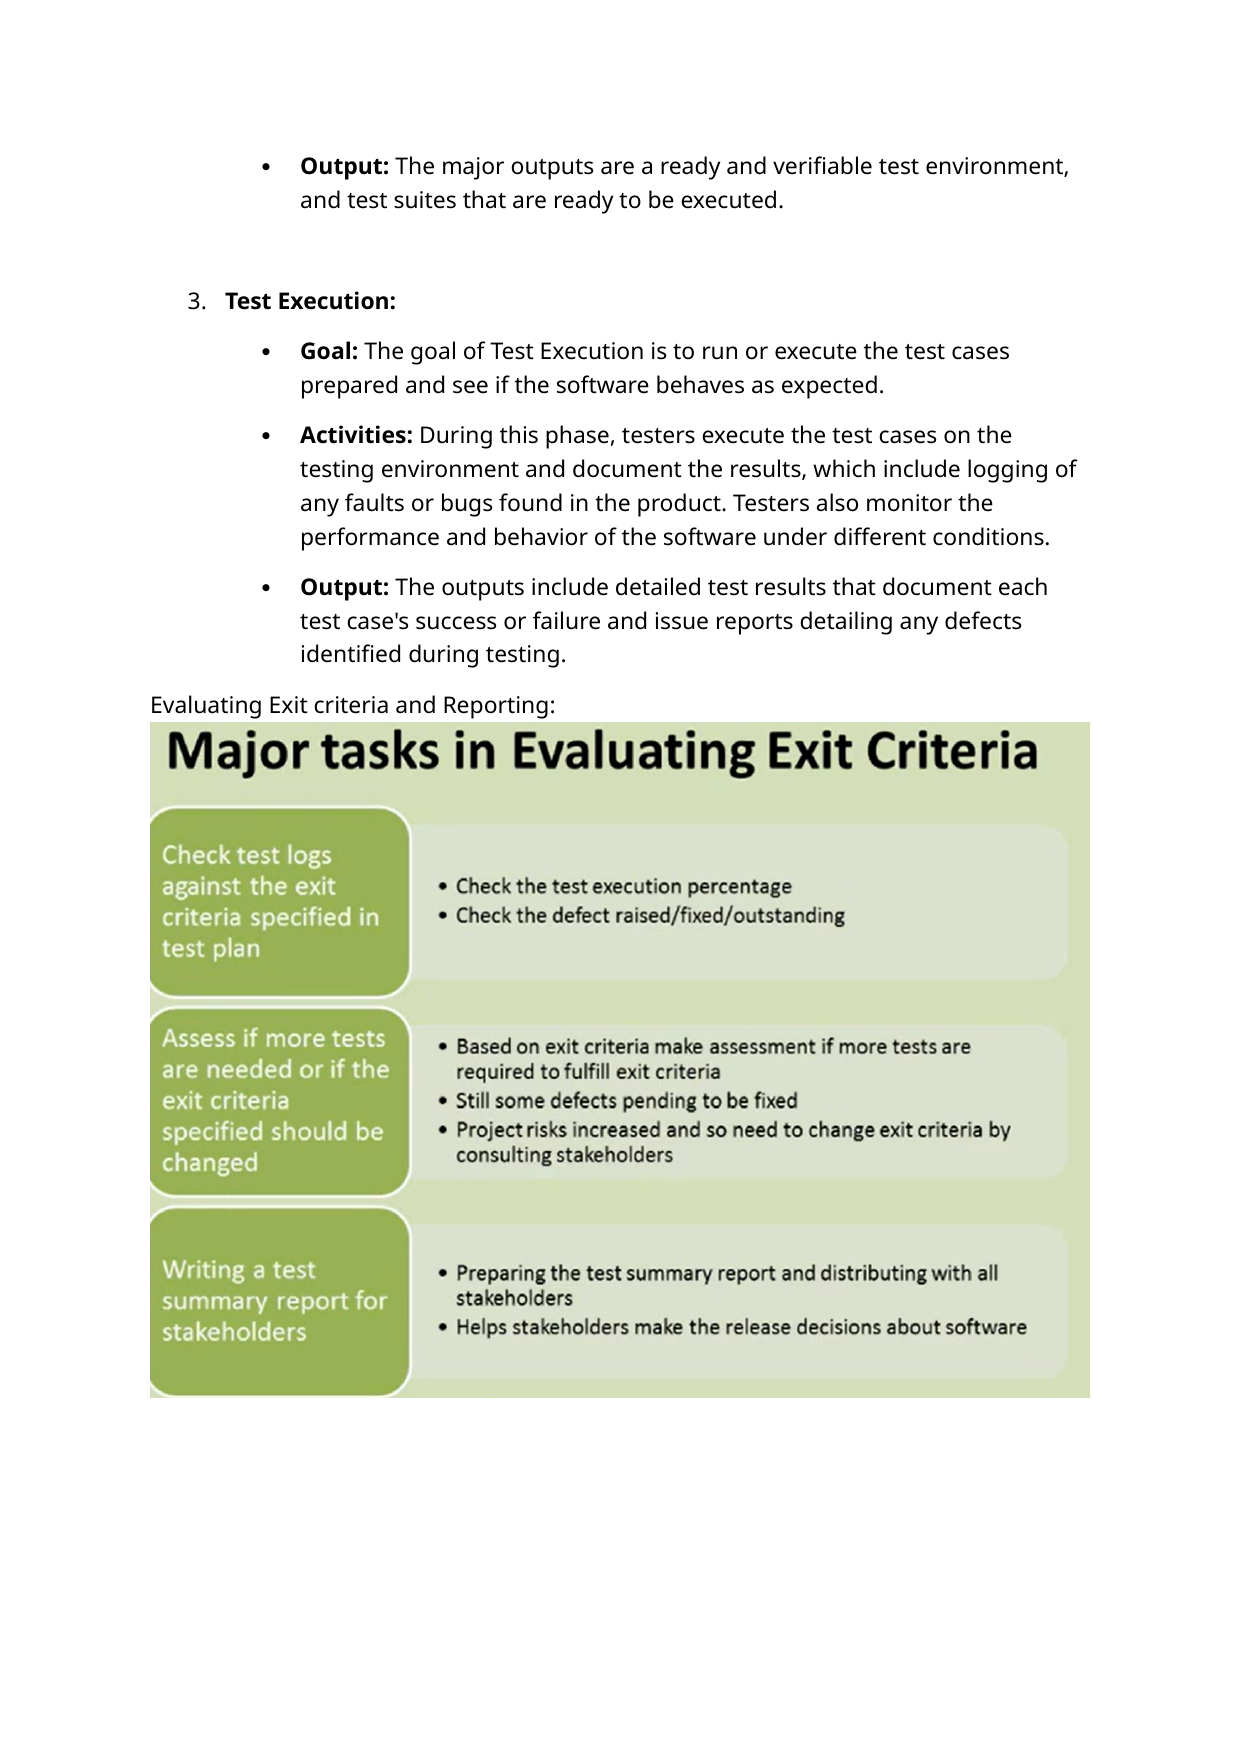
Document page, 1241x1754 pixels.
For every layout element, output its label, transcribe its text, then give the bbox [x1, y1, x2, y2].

list Test Execution: [187, 284, 1090, 316]
list Activities: During this phase, testers execute the test cases on the testing environment and document the results, which include logging of any faults or bugs found in the product. Testers also monitor the performance and behavior of the software under different conditions. [262, 419, 1090, 552]
picture [150, 722, 1091, 1398]
list Output: The major outputs are a ready and verifiable test environment, and test suites that are ready to be executed. [262, 150, 1090, 215]
text Evaluating Exit criteria and Reporting: [150, 689, 1090, 722]
list Goal: The goal of Test Execution is to run or execute the test cases prepared and see if the software behaves as expected. [262, 335, 1090, 400]
list Output: The outputs include detailed test results that document each test case's success or failure and issue reports detailing any defects identified during testing. [262, 571, 1090, 669]
